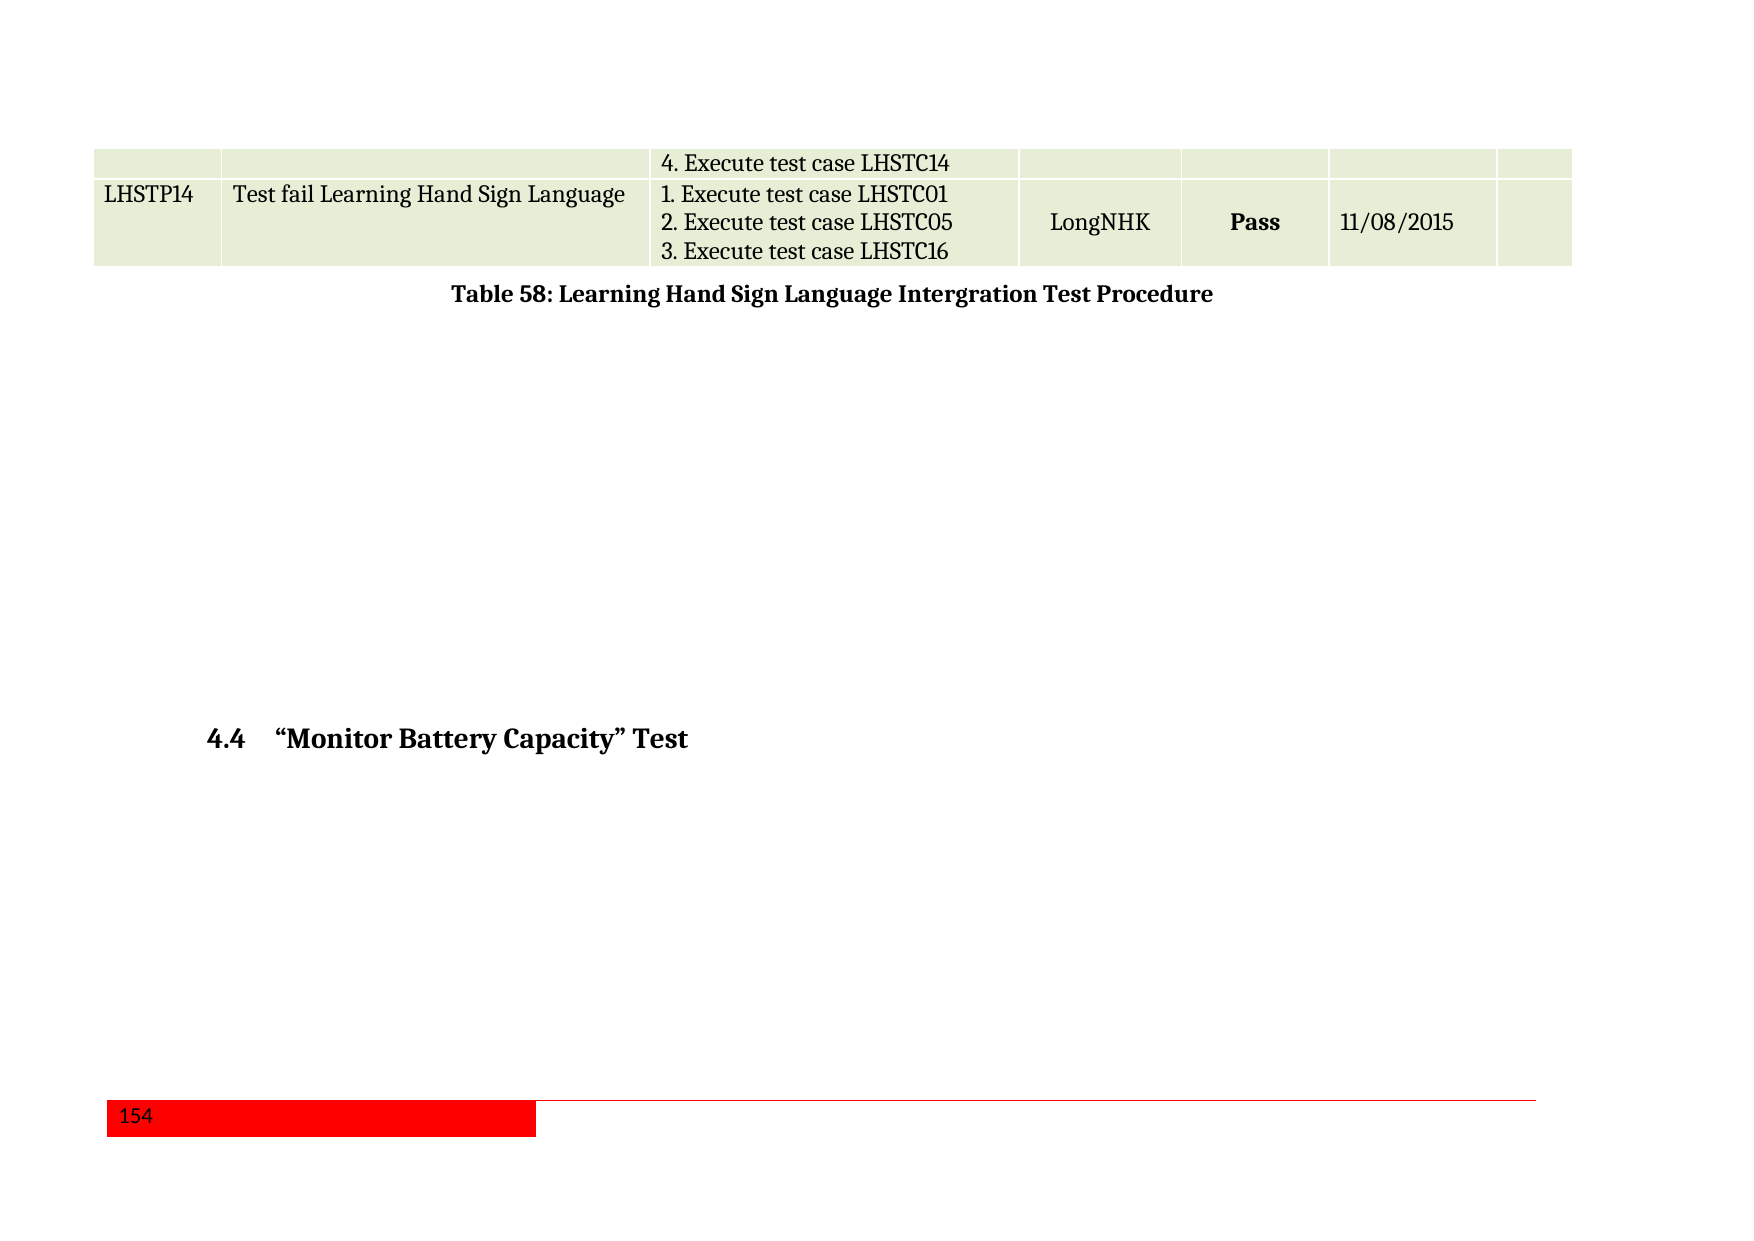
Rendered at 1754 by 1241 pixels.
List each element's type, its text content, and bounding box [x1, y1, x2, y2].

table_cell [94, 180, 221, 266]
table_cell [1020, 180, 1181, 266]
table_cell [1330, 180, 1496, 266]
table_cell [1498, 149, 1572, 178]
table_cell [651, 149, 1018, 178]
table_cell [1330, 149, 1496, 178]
list Table 58: Learning Hand Sign Language Intergration Test Procedure [118, 280, 1547, 309]
subtitle “Monitor Battery Capacity” Test [207, 722, 1547, 755]
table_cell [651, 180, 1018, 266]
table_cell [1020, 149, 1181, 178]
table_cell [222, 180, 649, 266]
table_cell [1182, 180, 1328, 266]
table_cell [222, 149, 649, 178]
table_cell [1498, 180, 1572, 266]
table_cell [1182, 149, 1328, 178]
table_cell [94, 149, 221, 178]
